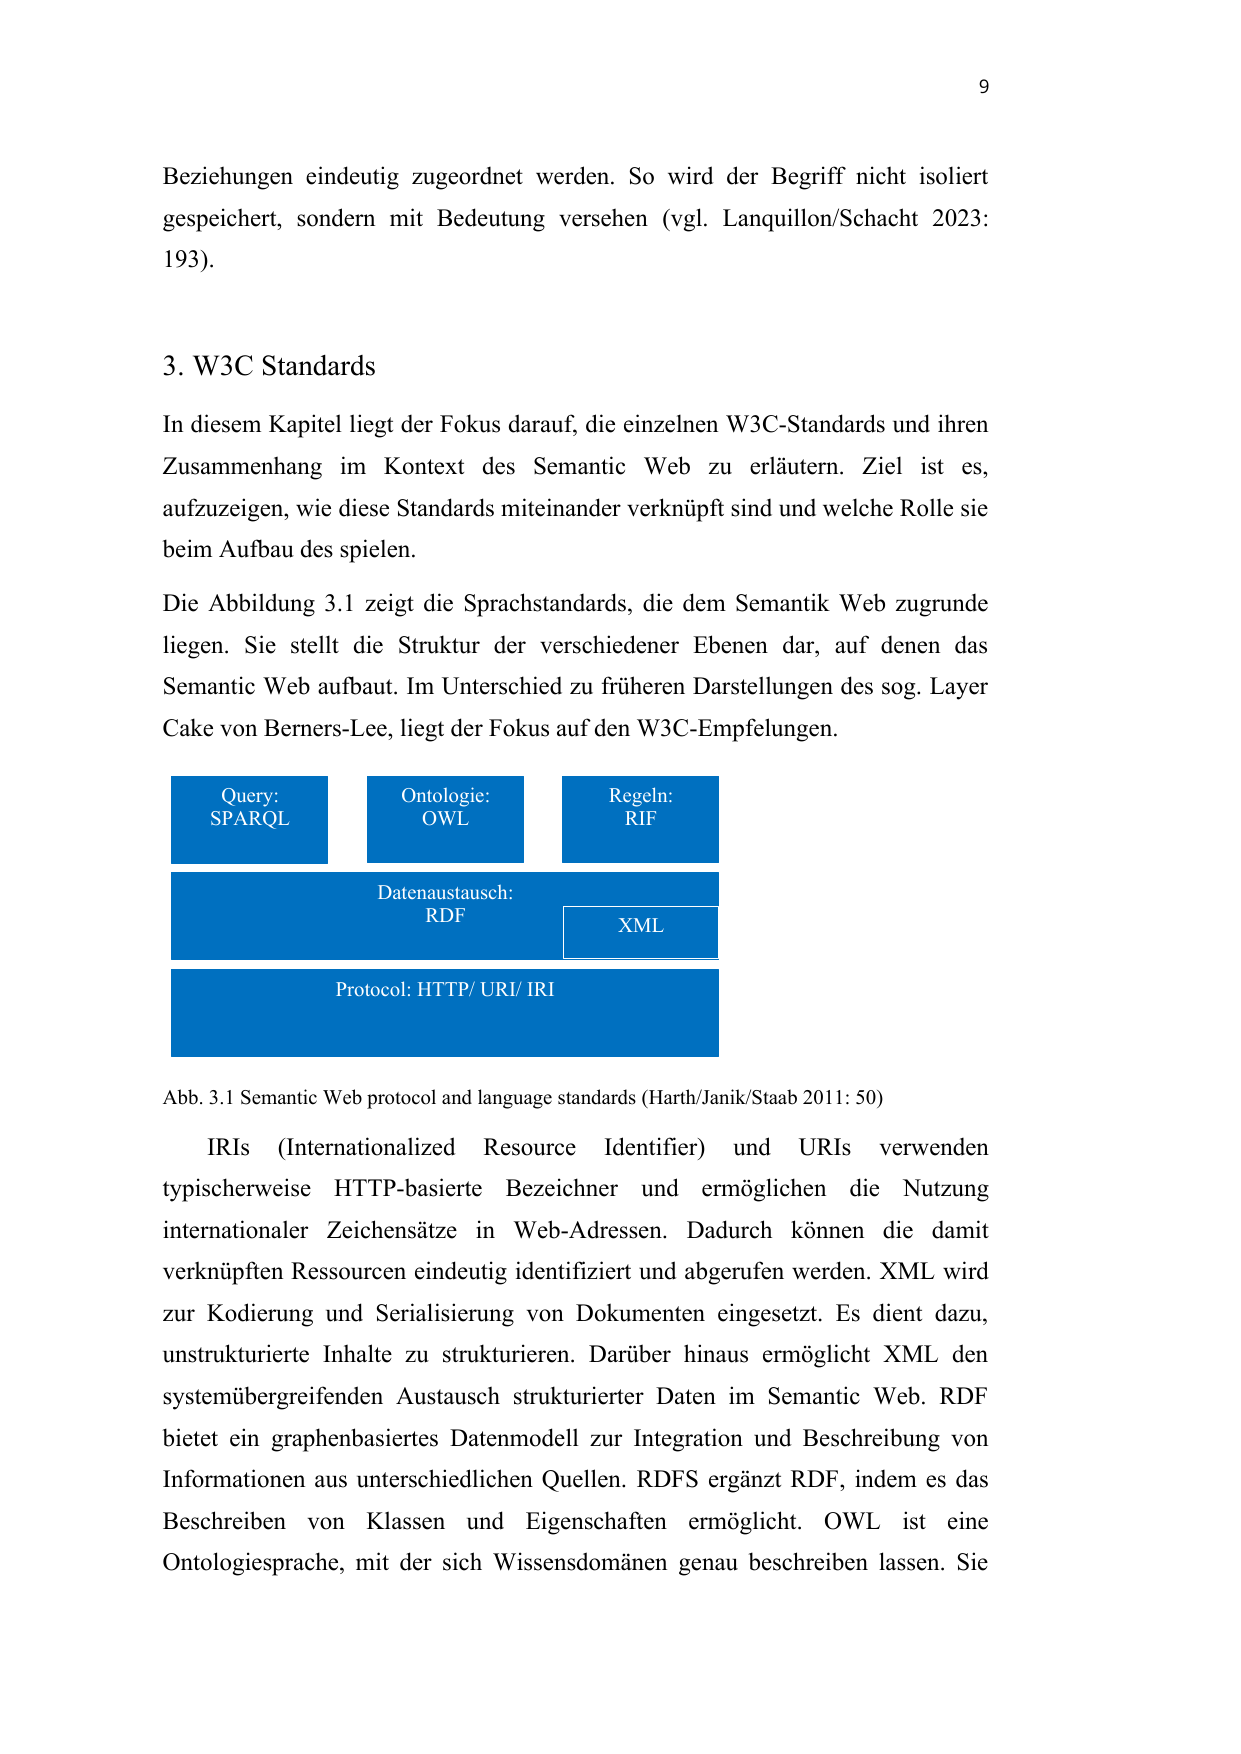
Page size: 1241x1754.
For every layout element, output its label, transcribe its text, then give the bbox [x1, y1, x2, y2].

text Die Abbildung 3.1 zeigt die Sprachstandards, die dem Semantik Web zugrunde liegen. Sie stellt die Struktur der verschiedener Ebenen dar, auf denen das Semantic Web aufbaut. Im Unterschied zu früheren Darstellungen des sog. Layer Cake von Berners-Lee, liegt der Fokus auf den W3C-Empfelungen. [162, 589, 989, 742]
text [162, 162, 989, 273]
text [162, 1133, 989, 1576]
subtitle W3C Standards [162, 349, 989, 382]
text In diesem Kapitel liegt der Fokus darauf, die einzelnen W3C-Standards und ihren Zusammenhang im Kontext des Semantic Web zu erläutern. Ziel ist es, aufzuzeigen, wie diese Standards miteinander verknüpft sind und welche Rolle sie beim Aufbau des spielen. [162, 411, 989, 563]
text Abb. 3.1 Semantic Web protocol and language standards (Harth/Janik/Staab 2011: 50) [162, 1086, 989, 1109]
